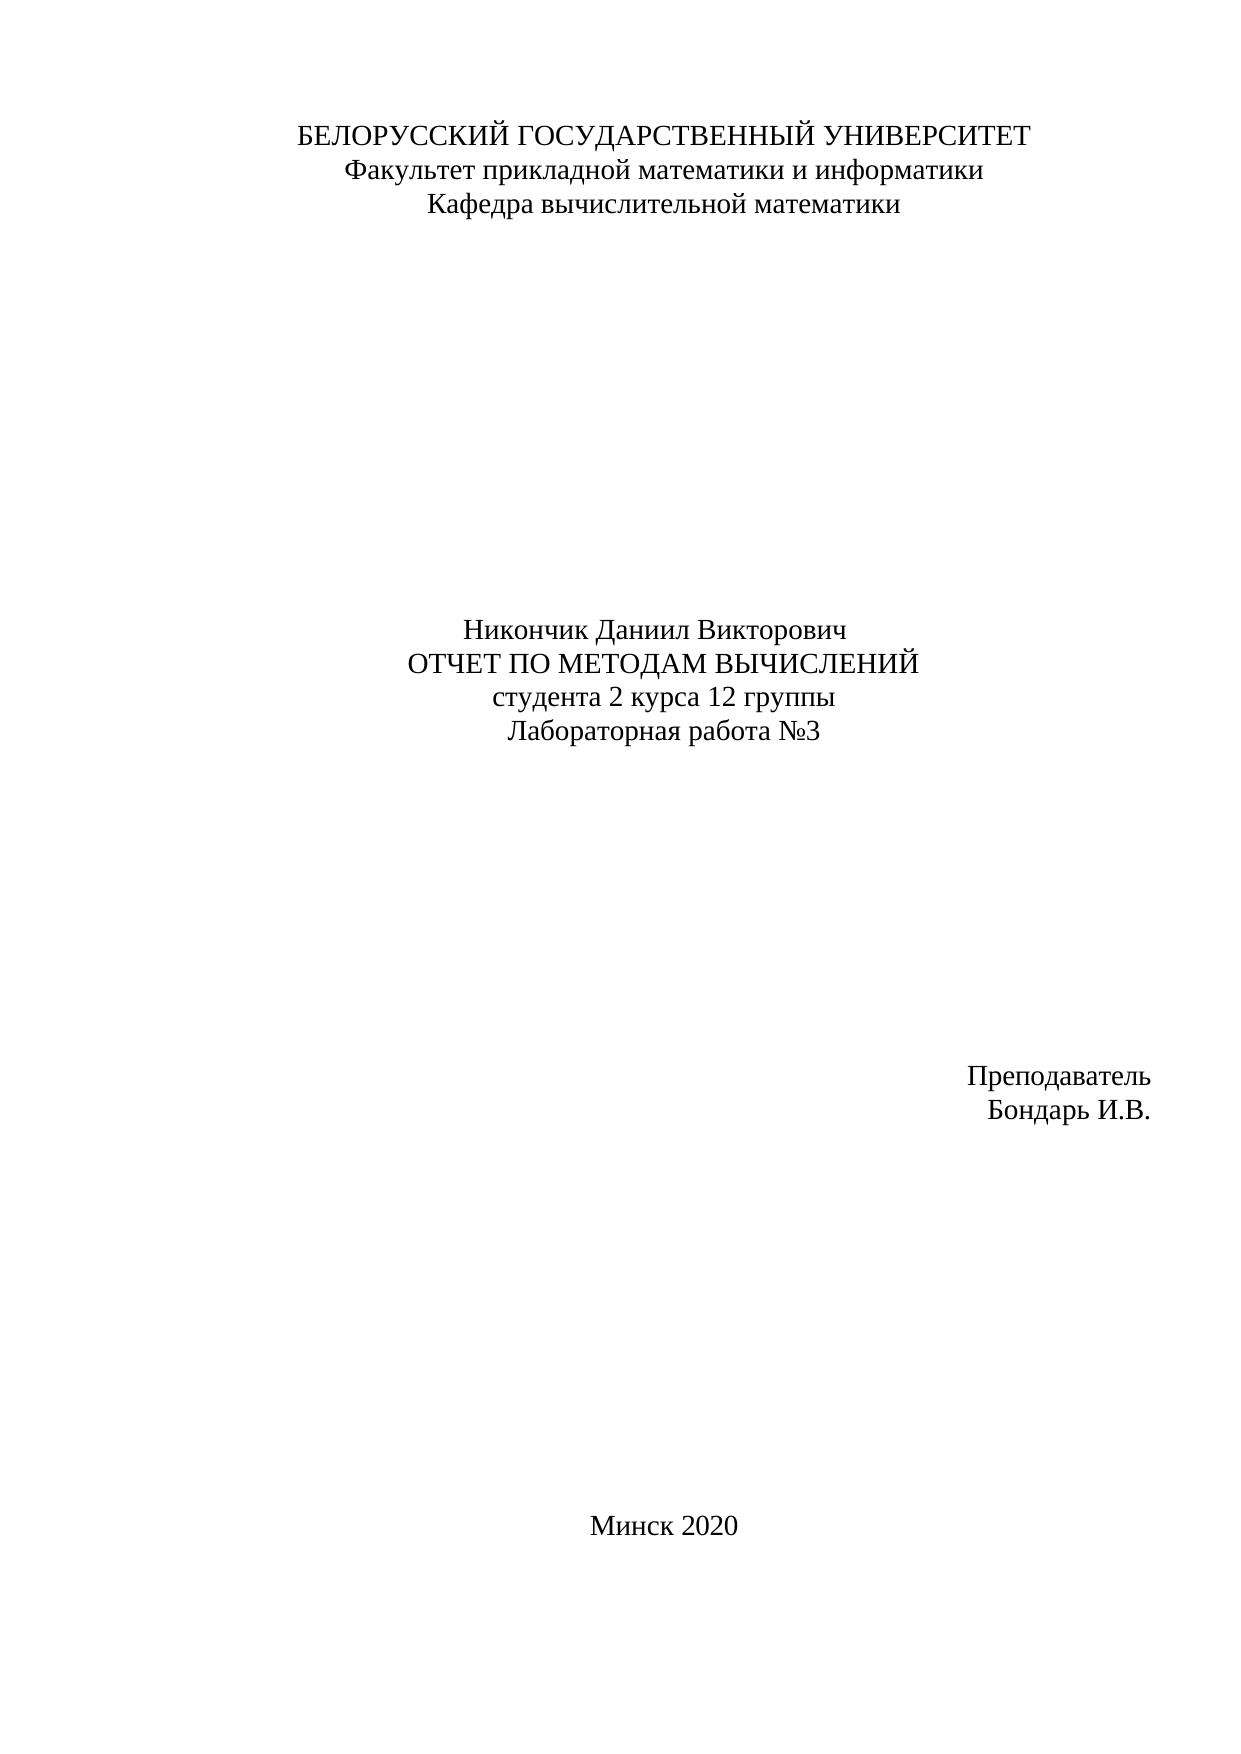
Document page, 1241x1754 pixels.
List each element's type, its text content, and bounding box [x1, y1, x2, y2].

text студента 2 курса 12 группы Лабораторная работа №3 [492, 679, 836, 747]
text Минск 2020 [296, 1508, 1032, 1542]
text БЕЛОРУССКИЙ ГОСУДАРСТВЕННЫЙ УНИВЕРСИТЕТ [296, 118, 1032, 152]
text Никончик Даниил Викторович ОТЧЕТ ПО МЕТОДАМ ВЫЧИСЛЕНИЙ [407, 612, 956, 679]
text Факультет прикладной математики и информатики Кафедра вычислительной математики [296, 152, 1032, 219]
text Преподаватель Бондарь И.В. [956, 1058, 1151, 1125]
